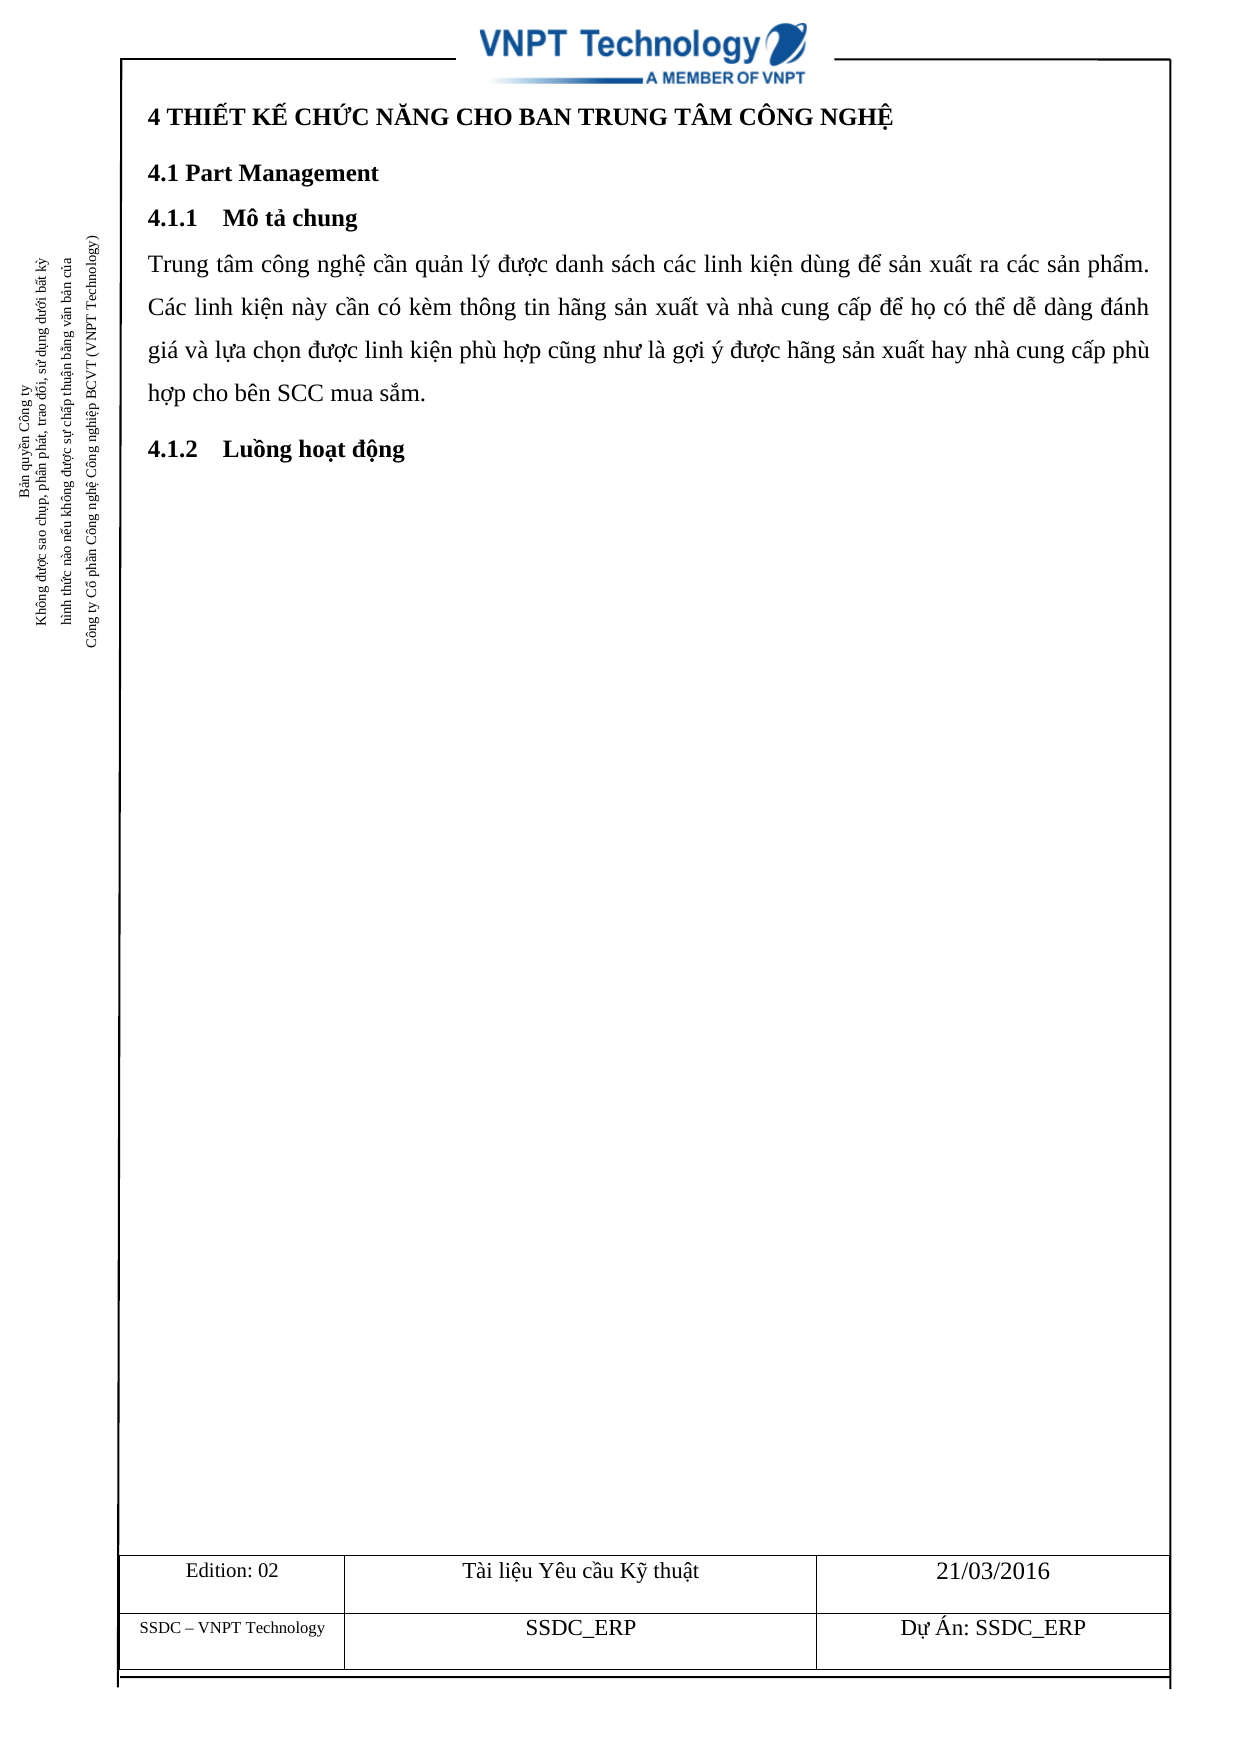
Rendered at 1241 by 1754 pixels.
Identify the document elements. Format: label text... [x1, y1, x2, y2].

picture [479, 23, 808, 85]
text Trung tâm công nghệ cần quản lý được danh sách các linh kiện dùng để sản xuất ra các sản phẩm. Các linh kiện này cần có kèm thông tin hãng sản xuất và nhà cung cấp để họ có thể dễ dàng đánh giá và lựa chọn được linh kiện phù hợp cũng như là gợi ý được hãng sản xuất hay nhà cung cấp phù hợp cho bên SCC mua sắm. [148, 249, 1152, 407]
subtitle Mô tả chung [148, 203, 1152, 232]
subtitle THIẾT KẾ CHỨC NĂNG CHO BAN TRUNG TÂM CÔNG NGHỆ [148, 102, 1152, 131]
subtitle Luồng hoạt động [148, 434, 1152, 462]
subtitle Part Management [148, 158, 1152, 186]
